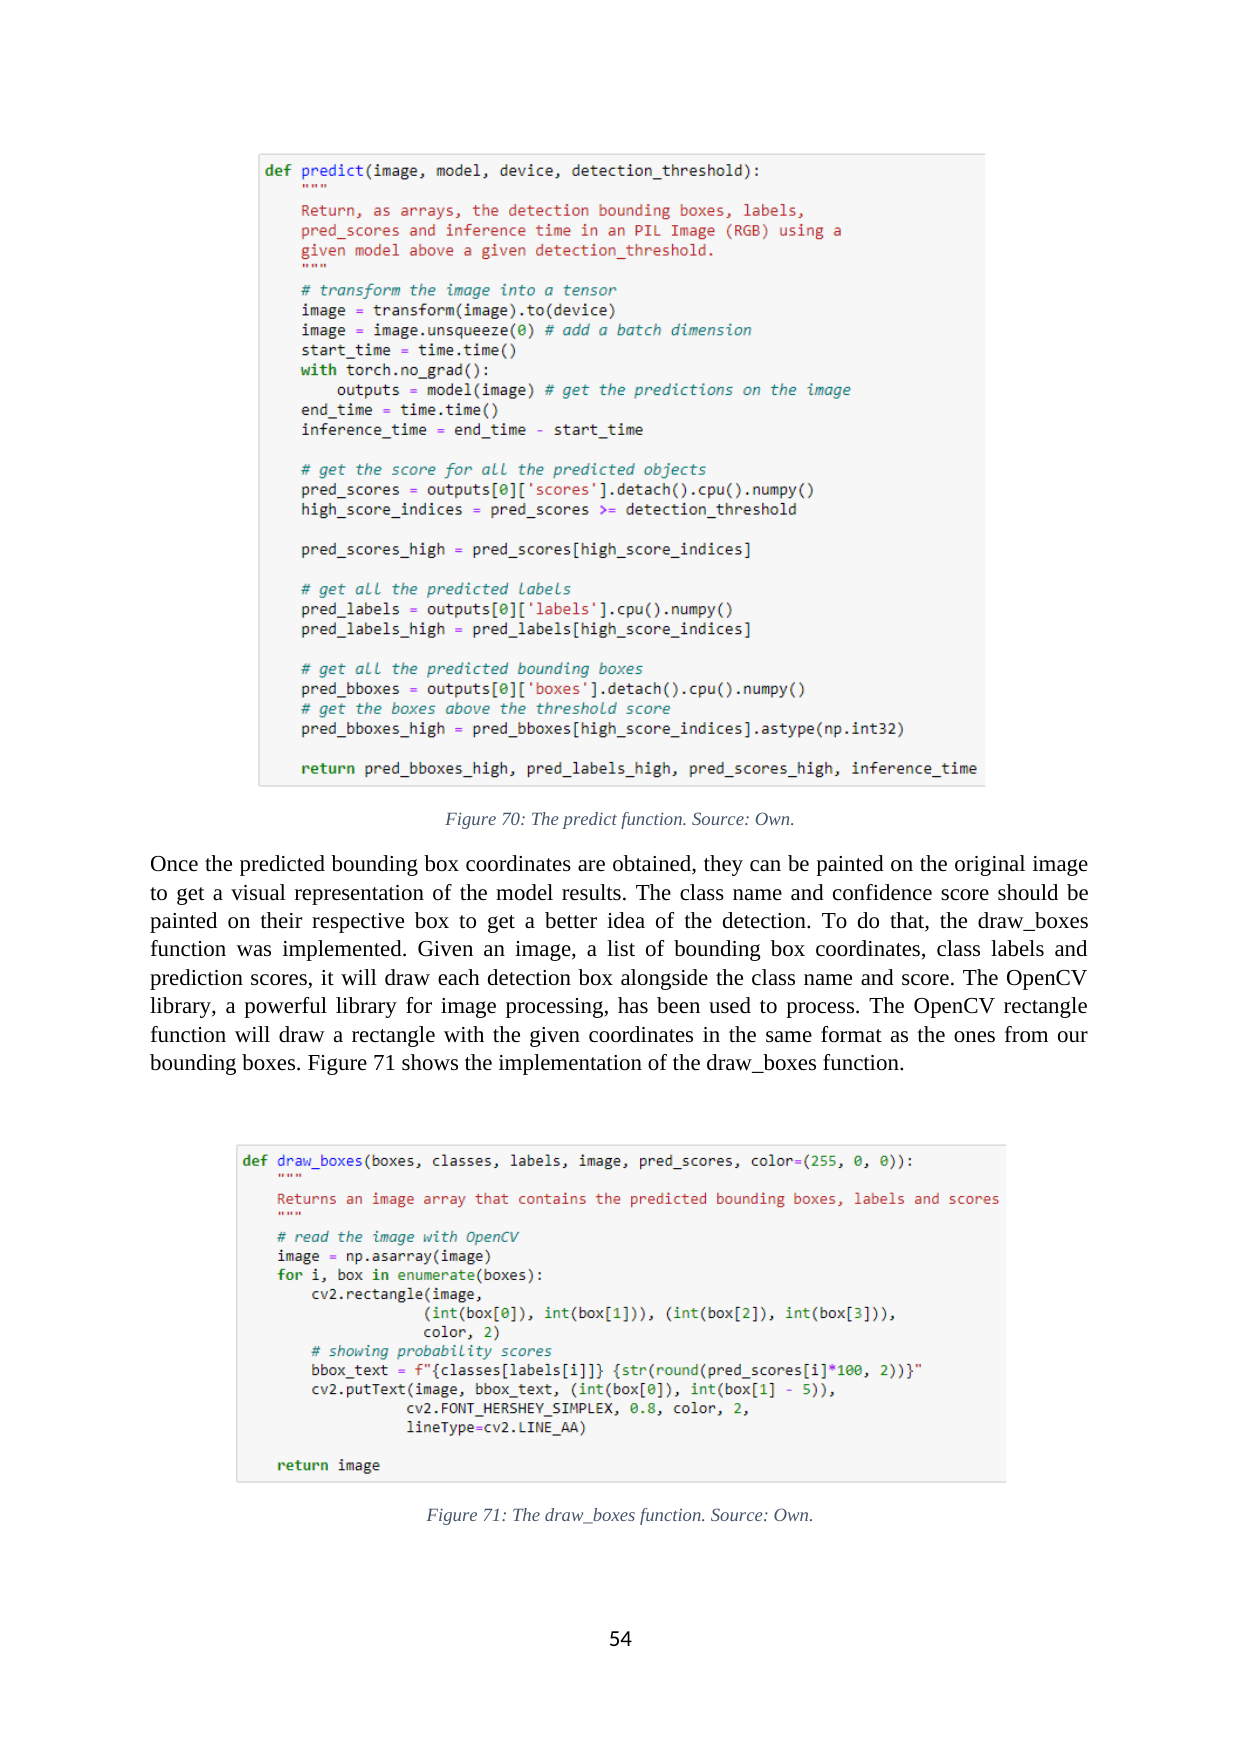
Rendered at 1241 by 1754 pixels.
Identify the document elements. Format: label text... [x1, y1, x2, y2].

text Figure 70: The predict function. Source: Own. [150, 808, 1090, 829]
picture [233, 1139, 1007, 1486]
text Once the predicted bounding box coordinates are obtained, they can be painted on the original image to get a visual representation of the model results. The class name and confidence score should be painted on their respective box to get a better idea of the detection. To do that, the draw_boxes function was implemented. Given an image, a list of bounding box coordinates, class labels and prediction scores, it will draw each detection box alongside the class name and score. The OpenCV library, a powerful library for image processing, has been used to process. The OpenCV rectangle function will draw a rectangle with the given coordinates in the same format as the ones from our bounding boxes. Figure 71 shows the implementation of the draw_boxes function. [150, 850, 1090, 1076]
text Figure 71: The draw_boxes function. Source: Own. [150, 1504, 1090, 1526]
picture [255, 150, 986, 789]
